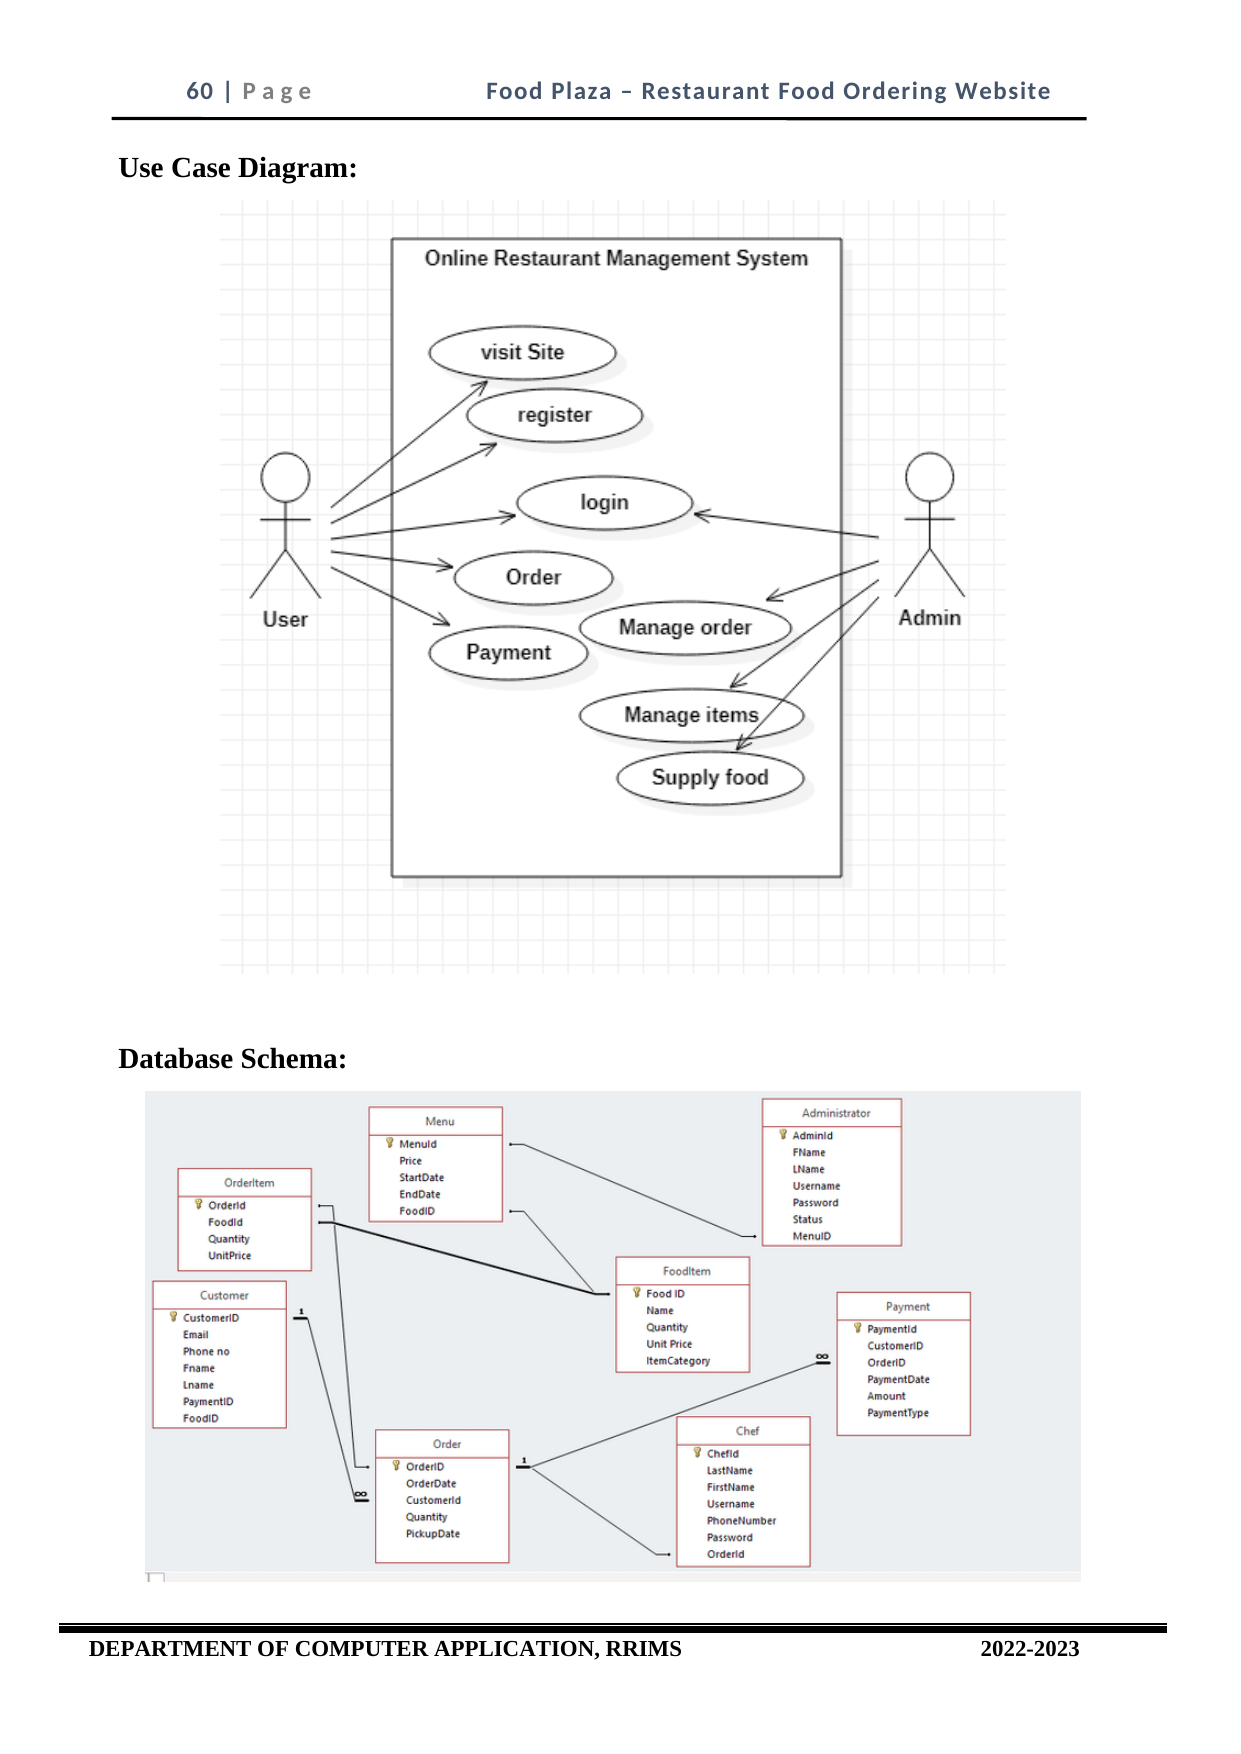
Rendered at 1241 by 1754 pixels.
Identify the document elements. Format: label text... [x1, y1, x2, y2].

picture [145, 1091, 1081, 1582]
text Database Schema: [118, 1041, 1107, 1074]
text Use Case Diagram: [118, 150, 1107, 183]
picture [220, 200, 1006, 974]
